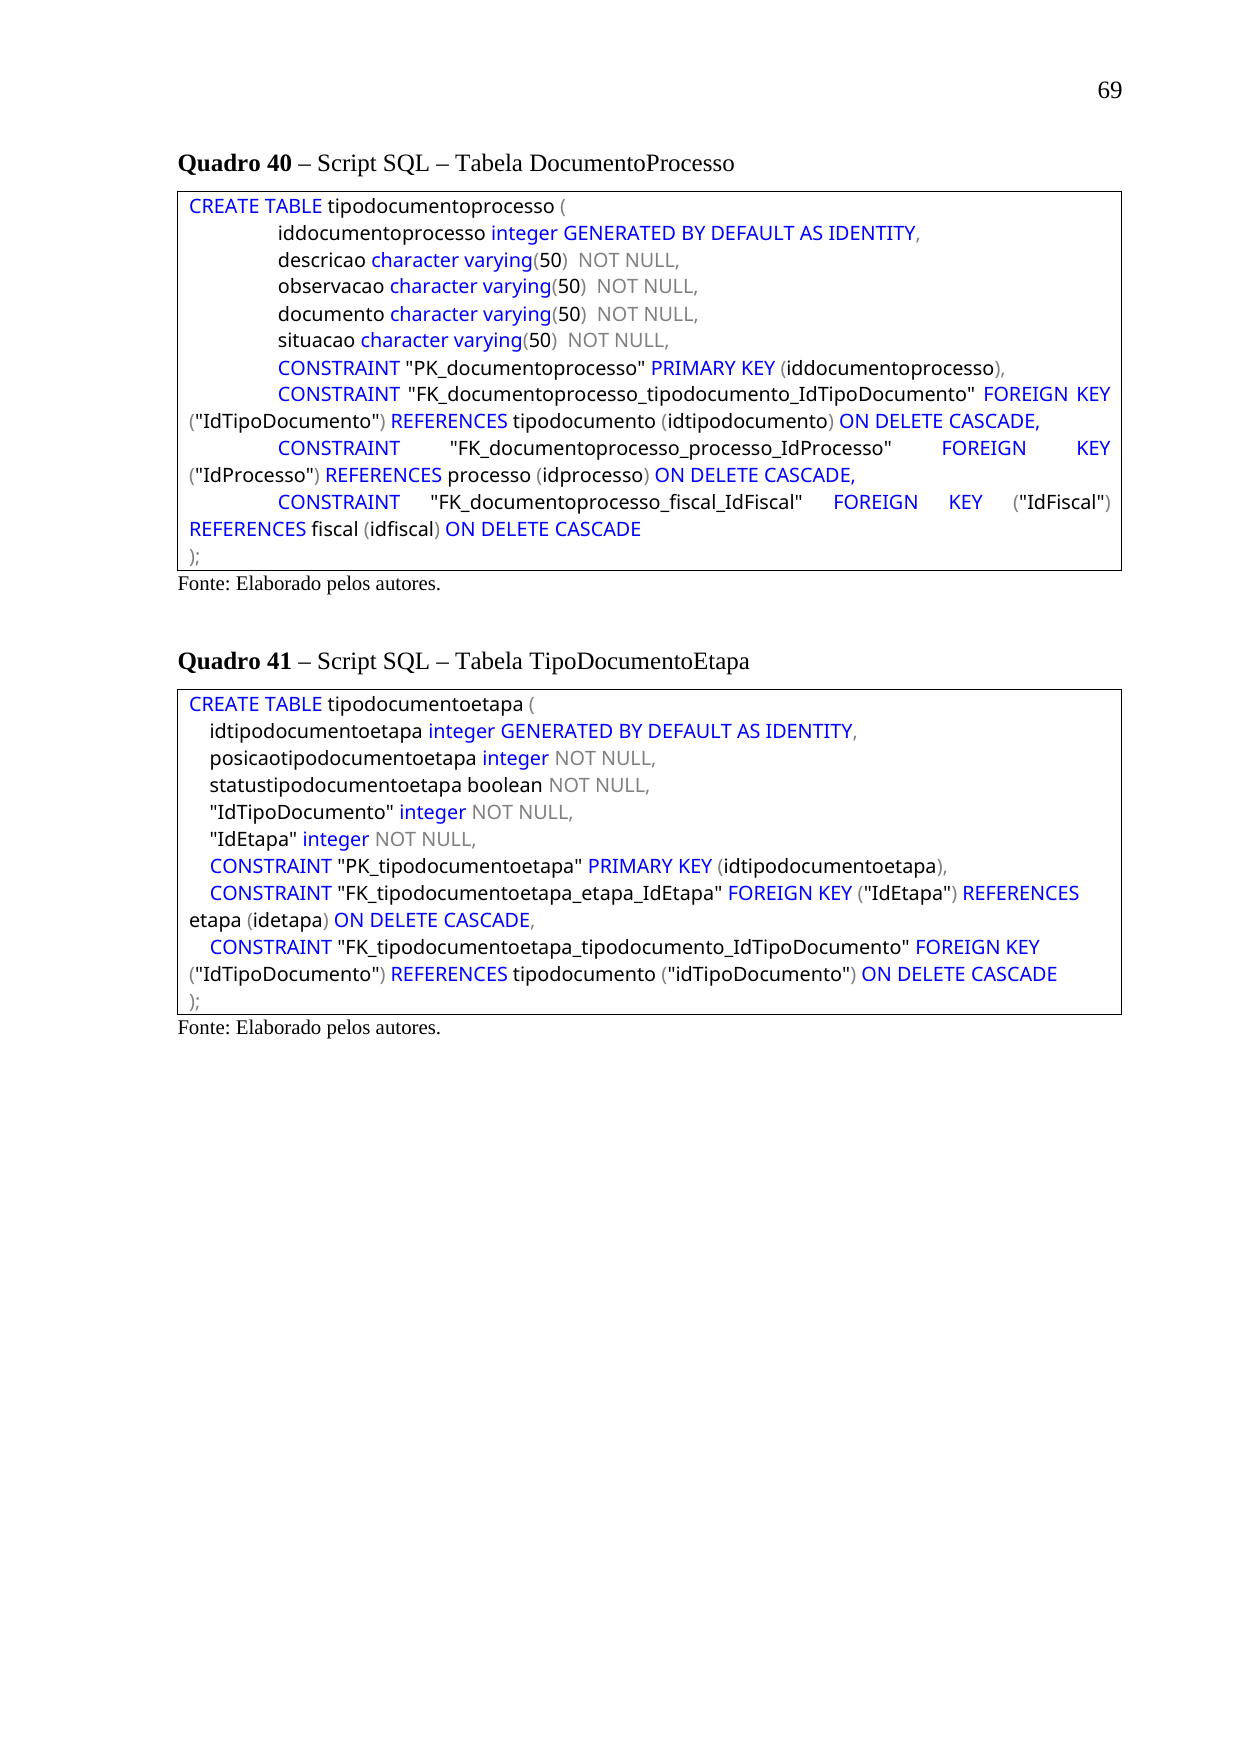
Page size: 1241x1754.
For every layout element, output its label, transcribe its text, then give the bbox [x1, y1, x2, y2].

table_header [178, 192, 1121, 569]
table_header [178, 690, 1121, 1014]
text Fonte: Elaborado pelos autores. [177, 571, 1122, 595]
text Fonte: Elaborado pelos autores. [177, 1015, 1122, 1039]
